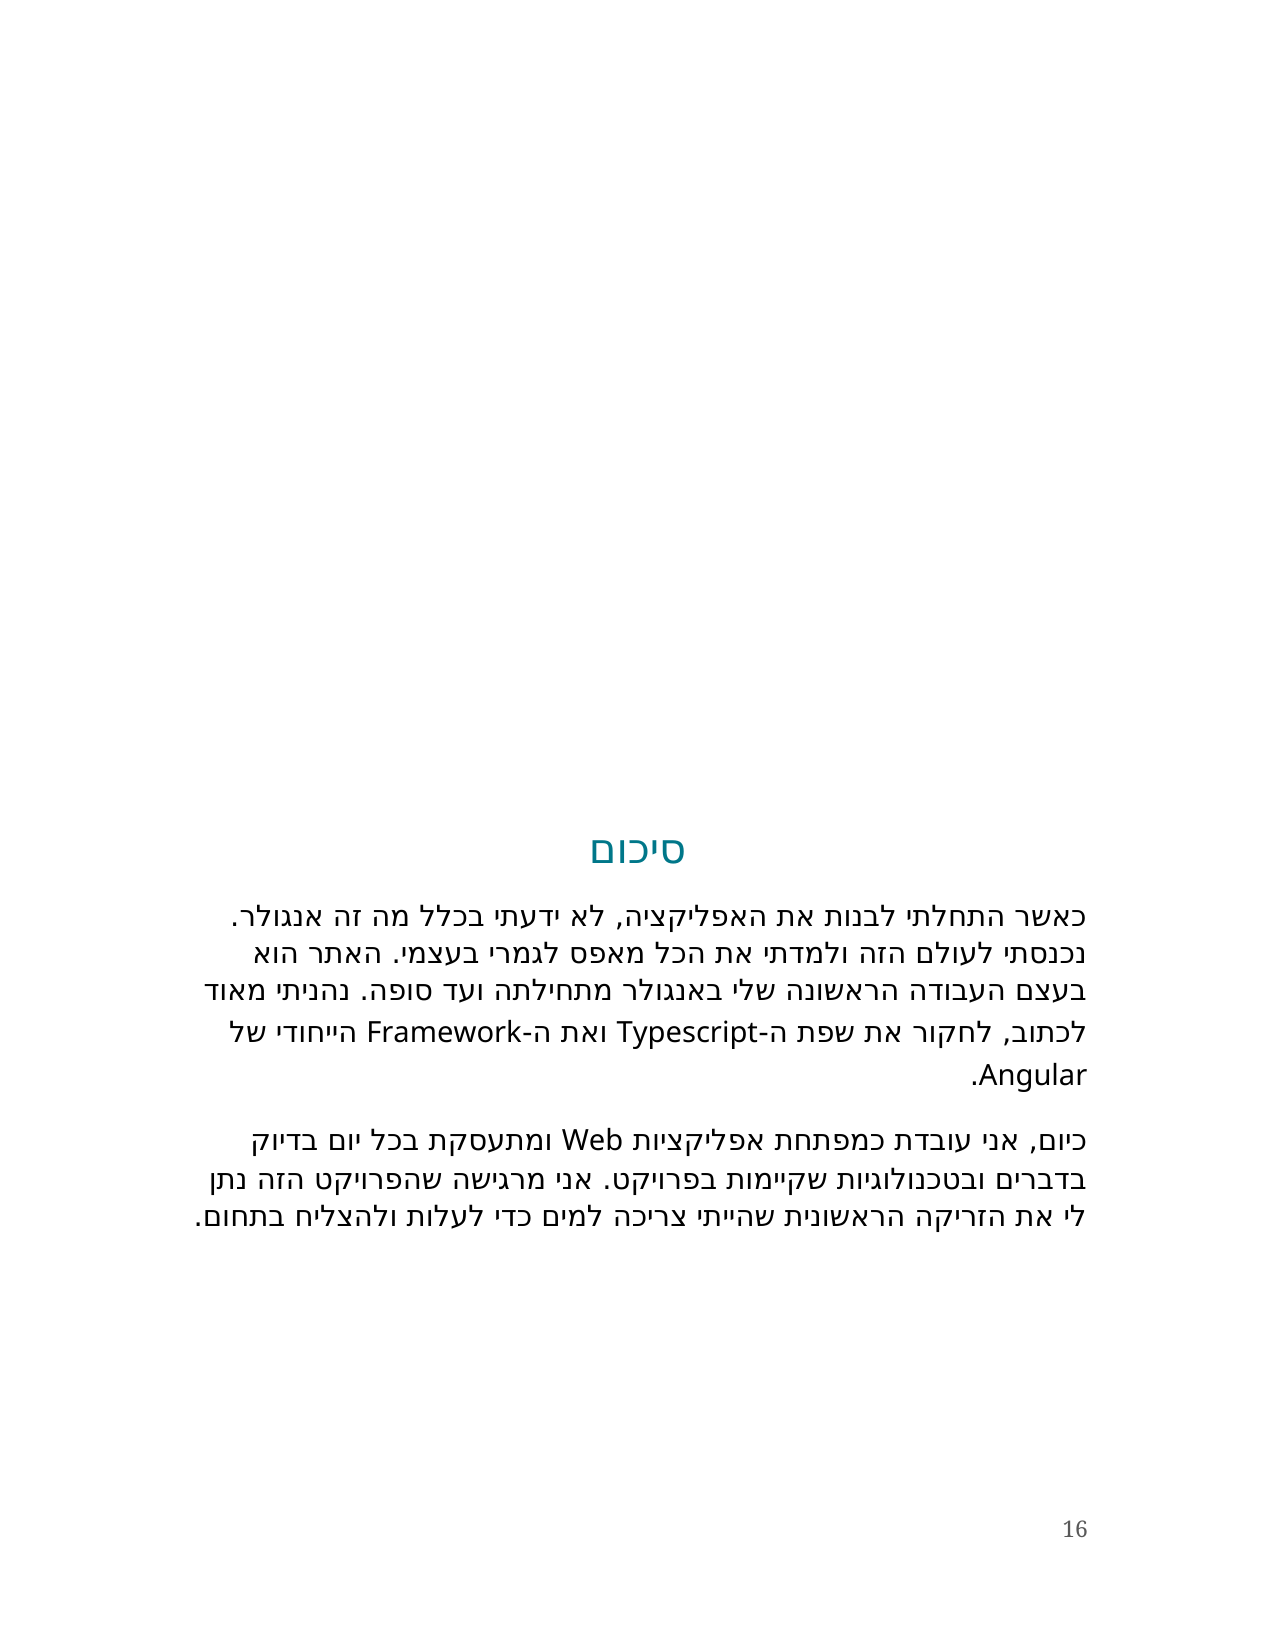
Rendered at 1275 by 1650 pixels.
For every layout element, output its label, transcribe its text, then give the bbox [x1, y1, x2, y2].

text כיום, אני עובדת כמפתחת אפליקציות Web ומתעסקת בכל יום בדיוק בדברים ובטכנולוגיות שקיימות בפרויקט. אני מרגישה שהפרויקט הזה נתן לי את הזריקה הראשונית שהייתי צריכה למים כדי לעלות ולהצליח בתחום. [187, 1119, 1087, 1233]
text סיכום [187, 825, 1087, 873]
text כאשר התחלתי לבנות את האפליקציה, לא ידעתי בכלל מה זה אנגולר. נכנסתי לעולם הזה ולמדתי את הכל מאפס לגמרי בעצמי. האתר הוא בעצם העבודה הראשונה שלי באנגולר מתחילתה ועד סופה. נהניתי מאוד לכתוב, לחקור את שפת ה-Typescript ואת ה-Framework הייחודי של Angular. [187, 899, 1087, 1094]
